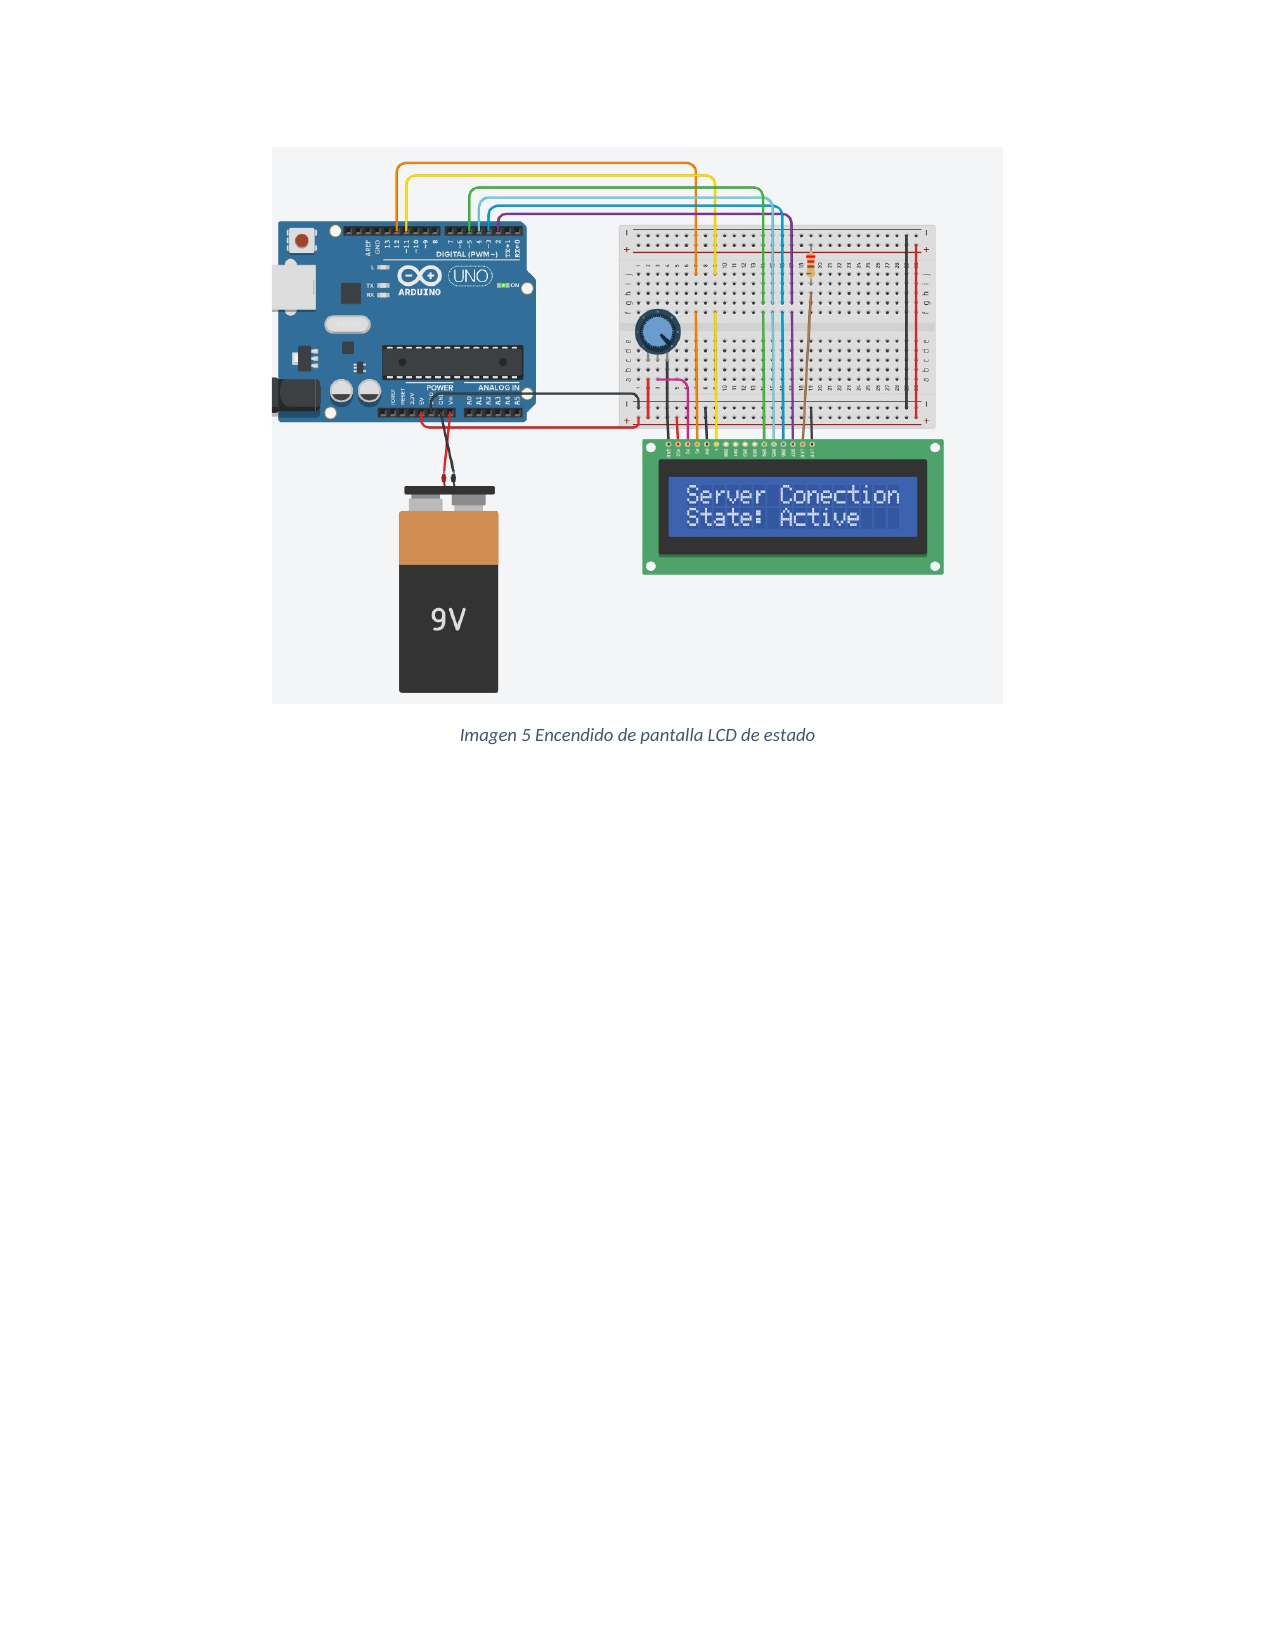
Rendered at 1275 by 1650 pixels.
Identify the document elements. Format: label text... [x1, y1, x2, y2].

text Imagen 5 Encendido de pantalla LCD de estado [177, 723, 1098, 746]
picture [271, 147, 1004, 704]
